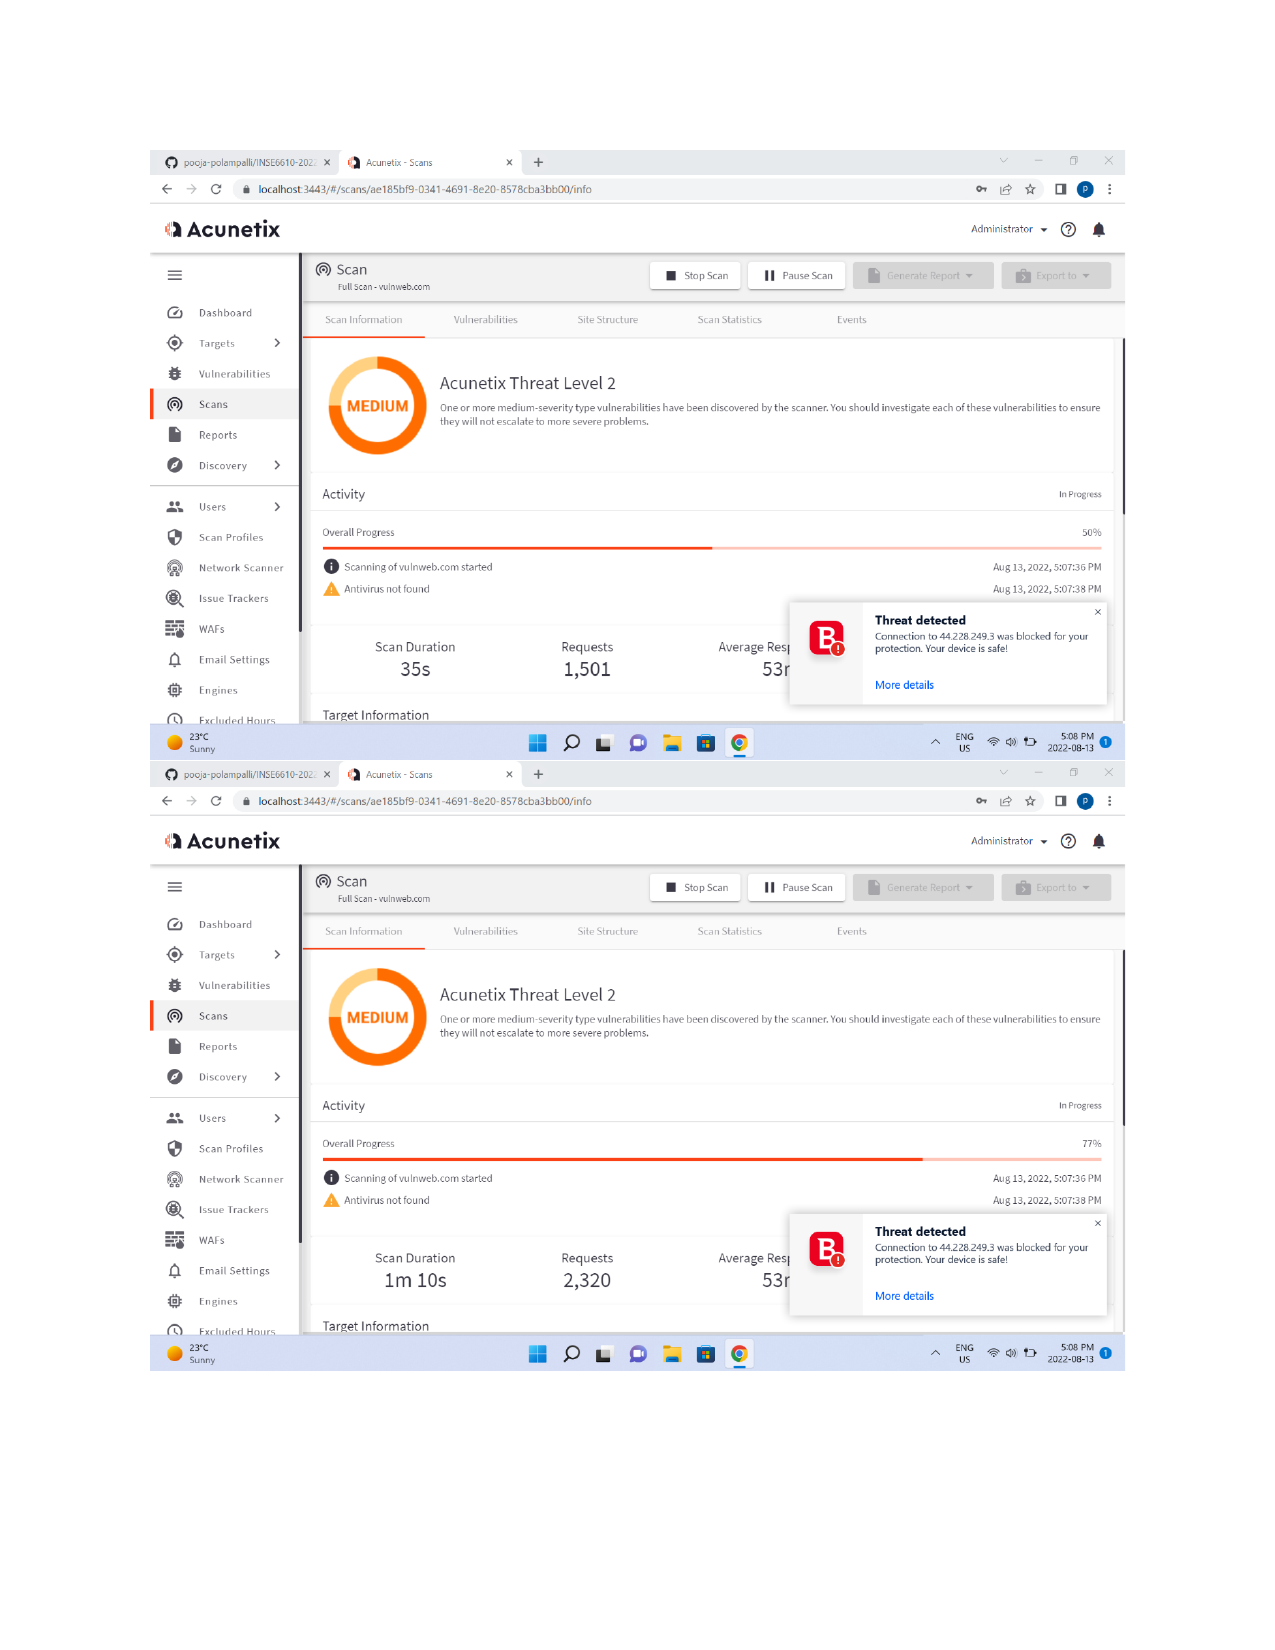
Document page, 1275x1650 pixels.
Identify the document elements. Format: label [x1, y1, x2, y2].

picture [150, 150, 1125, 760]
picture [150, 761, 1125, 1371]
